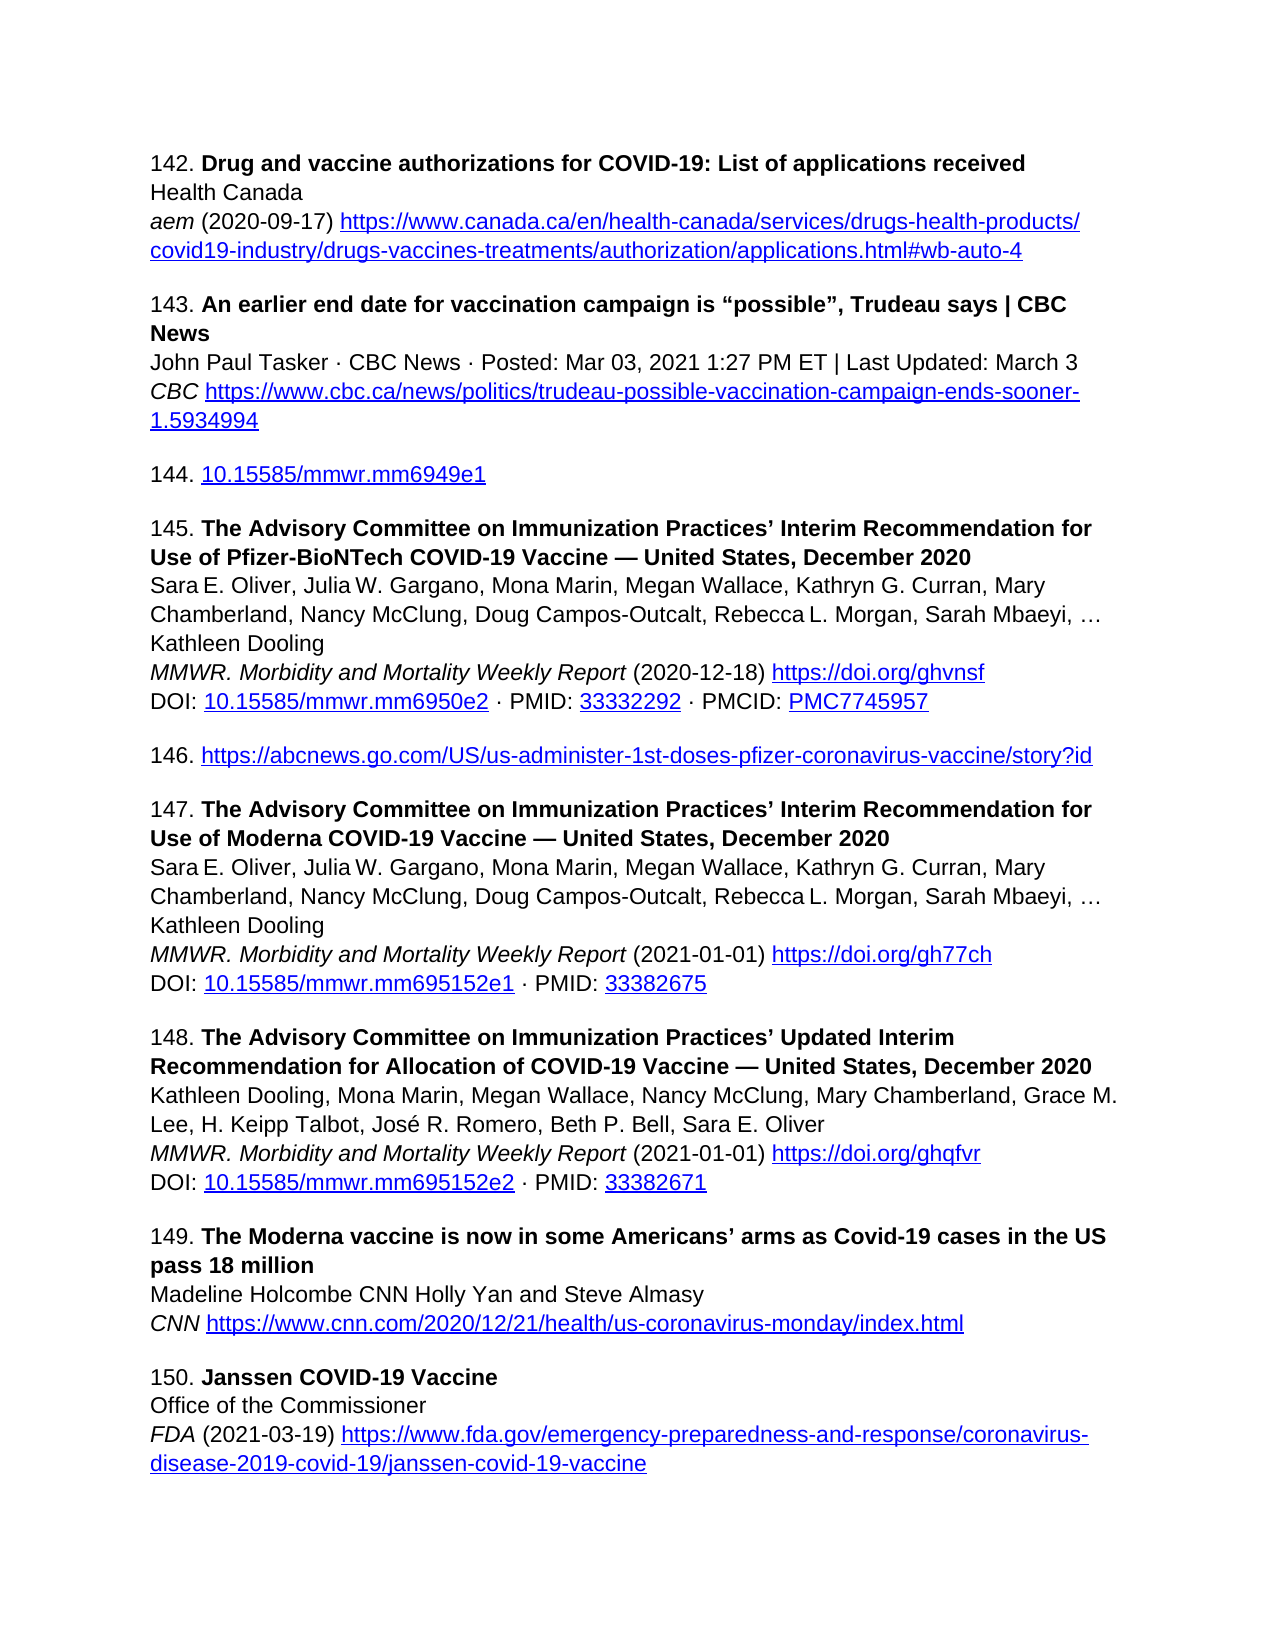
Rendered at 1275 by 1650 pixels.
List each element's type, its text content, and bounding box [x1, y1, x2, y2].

text 149. The Moderna vaccine is now in some Americans’ arms as Covid-19 cases in the US pass 18 million Madeline Holcombe CNN Holly Yan and Steve Almasy CNN https://www.cnn.com/2020/12/21/health/us-coronavirus-monday/index.html [150, 1223, 1125, 1336]
text 150. Janssen COVID-19 Vaccine Office of the Commissioner FDA (2021-03-19) https://www.fda.gov/emergency-preparedness-and-response/coronavirus-disease-2019-covid-19/janssen-covid-19-vaccine [150, 1363, 1125, 1477]
text 142. Drug and vaccine authorizations for COVID-19: List of applications received Health Canada aem (2020-09-17) https://www.canada.ca/en/health-canada/services/drugs-health-products/covid19-industry/drugs-vaccines-treatments/authorization/applications.html#wb-auto-4 [150, 150, 1125, 263]
text 144. 10.15585/mmwr.mm6949e1 [150, 461, 1125, 487]
text 148. The Advisory Committee on Immunization Practices’ Updated Interim Recommendation for Allocation of COVID-19 Vaccine — United States, December 2020 Kathleen Dooling, Mona Marin, Megan Wallace, Nancy McClung, Mary Chamberland, Grace M. Lee, H. Keipp Talbot, José R. Romero, Beth P. Bell, Sara E. Oliver MMWR. Morbidity and Mortality Weekly Report (2021-01-01) https://doi.org/ghqfvr DOI: 10.15585/mmwr.mm695152e2 · PMID: 33382671 [150, 1024, 1125, 1195]
text 147. The Advisory Committee on Immunization Practices’ Interim Recommendation for Use of Moderna COVID-19 Vaccine — United States, December 2020 Sara E. Oliver, Julia W. Gargano, Mona Marin, Megan Wallace, Kathryn G. Curran, Mary Chamberland, Nancy McClung, Doug Campos-Outcalt, Rebecca L. Morgan, Sarah Mbaeyi, … Kathleen Dooling MMWR. Morbidity and Mortality Weekly Report (2021-01-01) https://doi.org/gh77ch DOI: 10.15585/mmwr.mm695152e1 · PMID: 33382675 [150, 796, 1125, 996]
text 143. An earlier end date for vaccination campaign is “possible”, Trudeau says | CBC News John Paul Tasker · CBC News · Posted: Mar 03, 2021 1:27 PM ET | Last Updated: March 3 CBC https://www.cbc.ca/news/politics/trudeau-possible-vaccination-campaign-ends-sooner-1.5934994 [150, 291, 1125, 433]
text 146. https://abcnews.go.com/US/us-administer-1st-doses-pfizer-coronavirus-vaccine/story?id [150, 742, 1125, 769]
text 145. The Advisory Committee on Immunization Practices’ Interim Recommendation for Use of Pfizer-BioNTech COVID-19 Vaccine — United States, December 2020 Sara E. Oliver, Julia W. Gargano, Mona Marin, Megan Wallace, Kathryn G. Curran, Mary Chamberland, Nancy McClung, Doug Campos-Outcalt, Rebecca L. Morgan, Sarah Mbaeyi, … Kathleen Dooling MMWR. Morbidity and Mortality Weekly Report (2020-12-18) https://doi.org/ghvnsf DOI: 10.15585/mmwr.mm6950e2 · PMID: 33332292 · PMCID: PMC7745957 [150, 514, 1125, 715]
